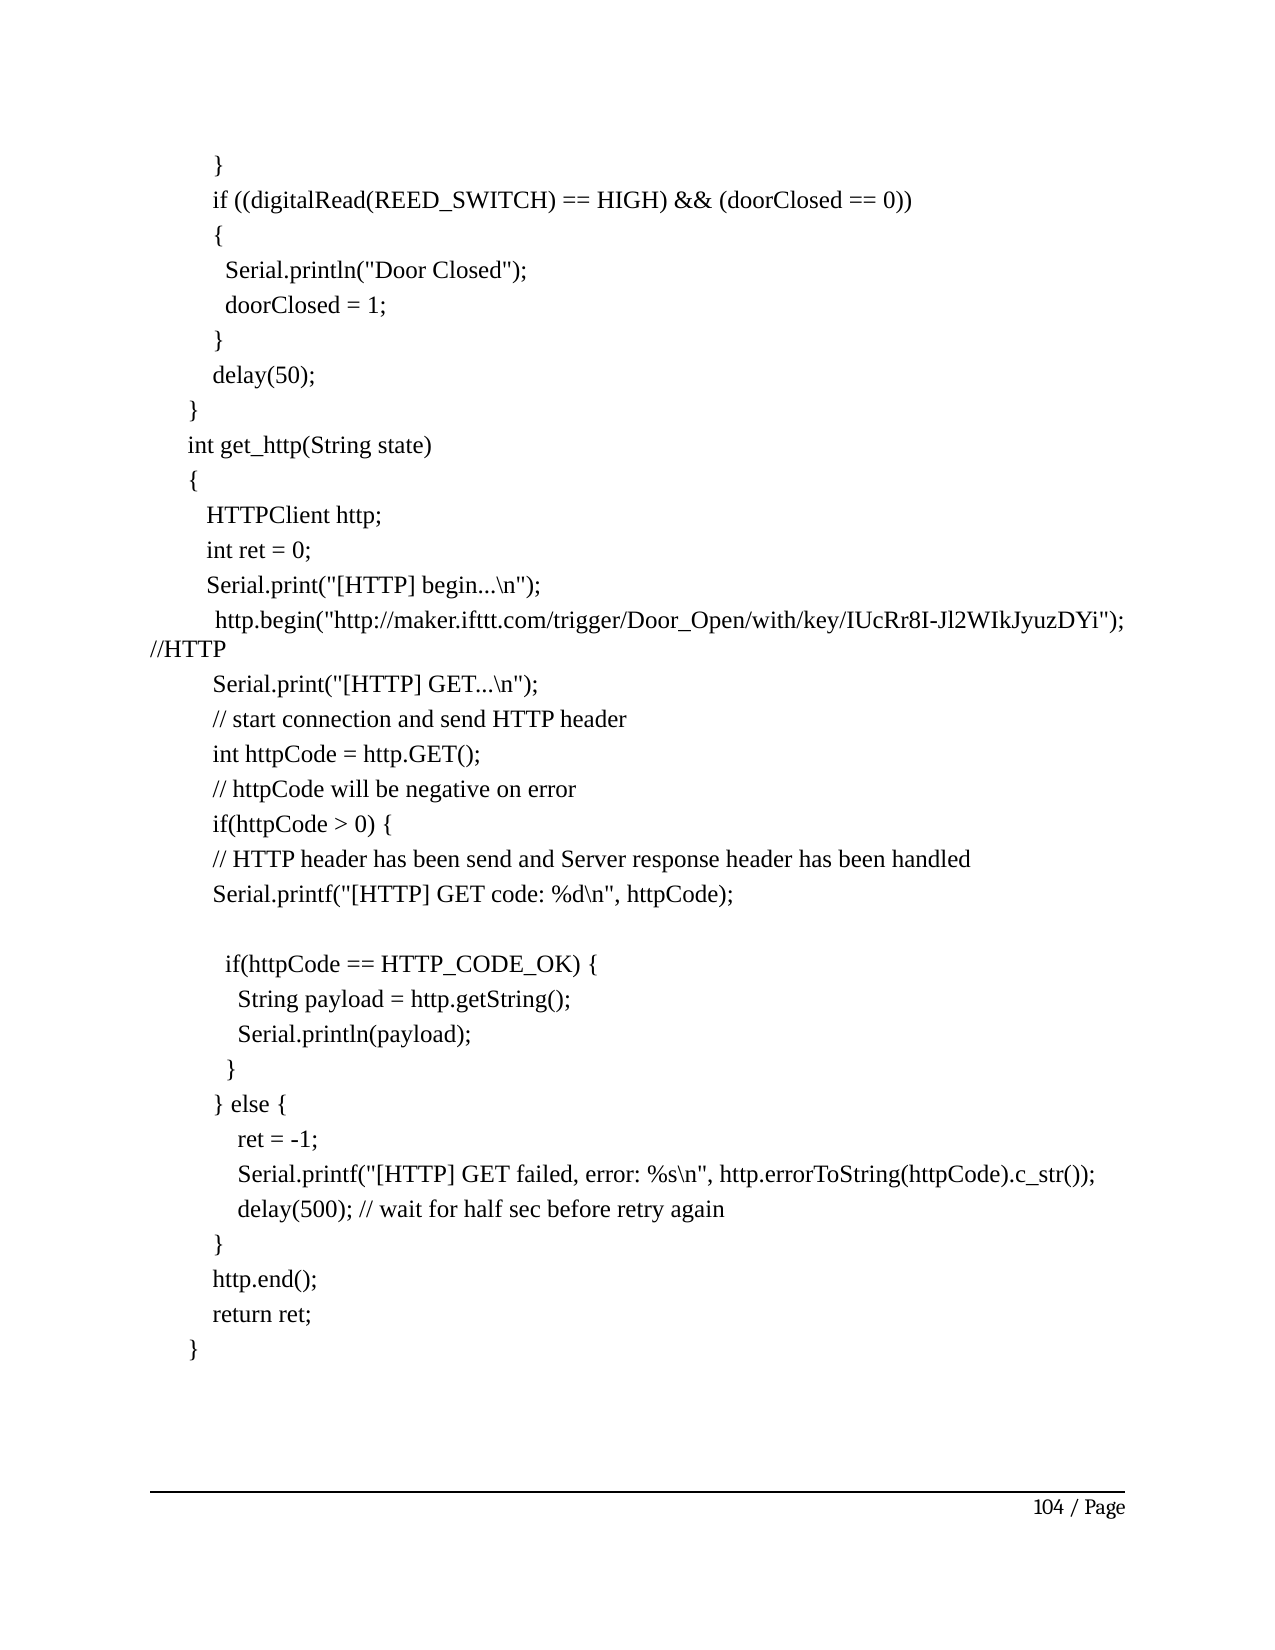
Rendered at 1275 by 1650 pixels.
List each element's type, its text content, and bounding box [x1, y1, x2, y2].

text } [150, 395, 1125, 424]
text HTTPClient http; [150, 500, 1125, 529]
text if(httpCode > 0) { [150, 809, 1125, 837]
text } [150, 1054, 1125, 1082]
text int ret = 0; [150, 535, 1125, 564]
text // start connection and send HTTP header [150, 704, 1125, 732]
text if(httpCode == HTTP_CODE_OK) { [150, 949, 1125, 977]
text if ((digitalRead(REED_SWITCH) == HIGH) && (doorClosed == 0)) [150, 185, 1125, 214]
text } [150, 150, 1125, 179]
text http.begin("http://maker.ifttt.com/trigger/Door_Open/with/key/IUcRr8I-Jl2WIkJyuzDYi"); //HTTP [150, 605, 1125, 662]
text } [150, 1334, 1125, 1362]
text Serial.printf("[HTTP] GET code: %d\n", httpCode); [150, 879, 1125, 907]
text // HTTP header has been send and Server response header has been handled [150, 844, 1125, 872]
text delay(50); [150, 360, 1125, 389]
text http.end(); [150, 1264, 1125, 1292]
text Serial.printf("[HTTP] GET failed, error: %s\n", http.errorToString(httpCode).c_str()); [150, 1159, 1125, 1187]
text } [150, 325, 1125, 354]
text } else { [150, 1089, 1125, 1117]
text Serial.println("Door Closed"); [150, 255, 1125, 284]
text Serial.println(payload); [150, 1019, 1125, 1047]
text int get_http(String state) [150, 430, 1125, 459]
text { [150, 465, 1125, 494]
text // httpCode will be negative on error [150, 774, 1125, 802]
text } [150, 1229, 1125, 1257]
text Serial.print("[HTTP] GET...\n"); [150, 669, 1125, 697]
text { [150, 220, 1125, 249]
text Serial.print("[HTTP] begin...\n"); [150, 570, 1125, 599]
text delay(500); // wait for half sec before retry again [150, 1194, 1125, 1222]
text doorClosed = 1; [150, 290, 1125, 319]
text ret = -1; [150, 1124, 1125, 1152]
text String payload = http.getString(); [150, 984, 1125, 1012]
text int httpCode = http.GET(); [150, 739, 1125, 767]
text return ret; [150, 1299, 1125, 1327]
